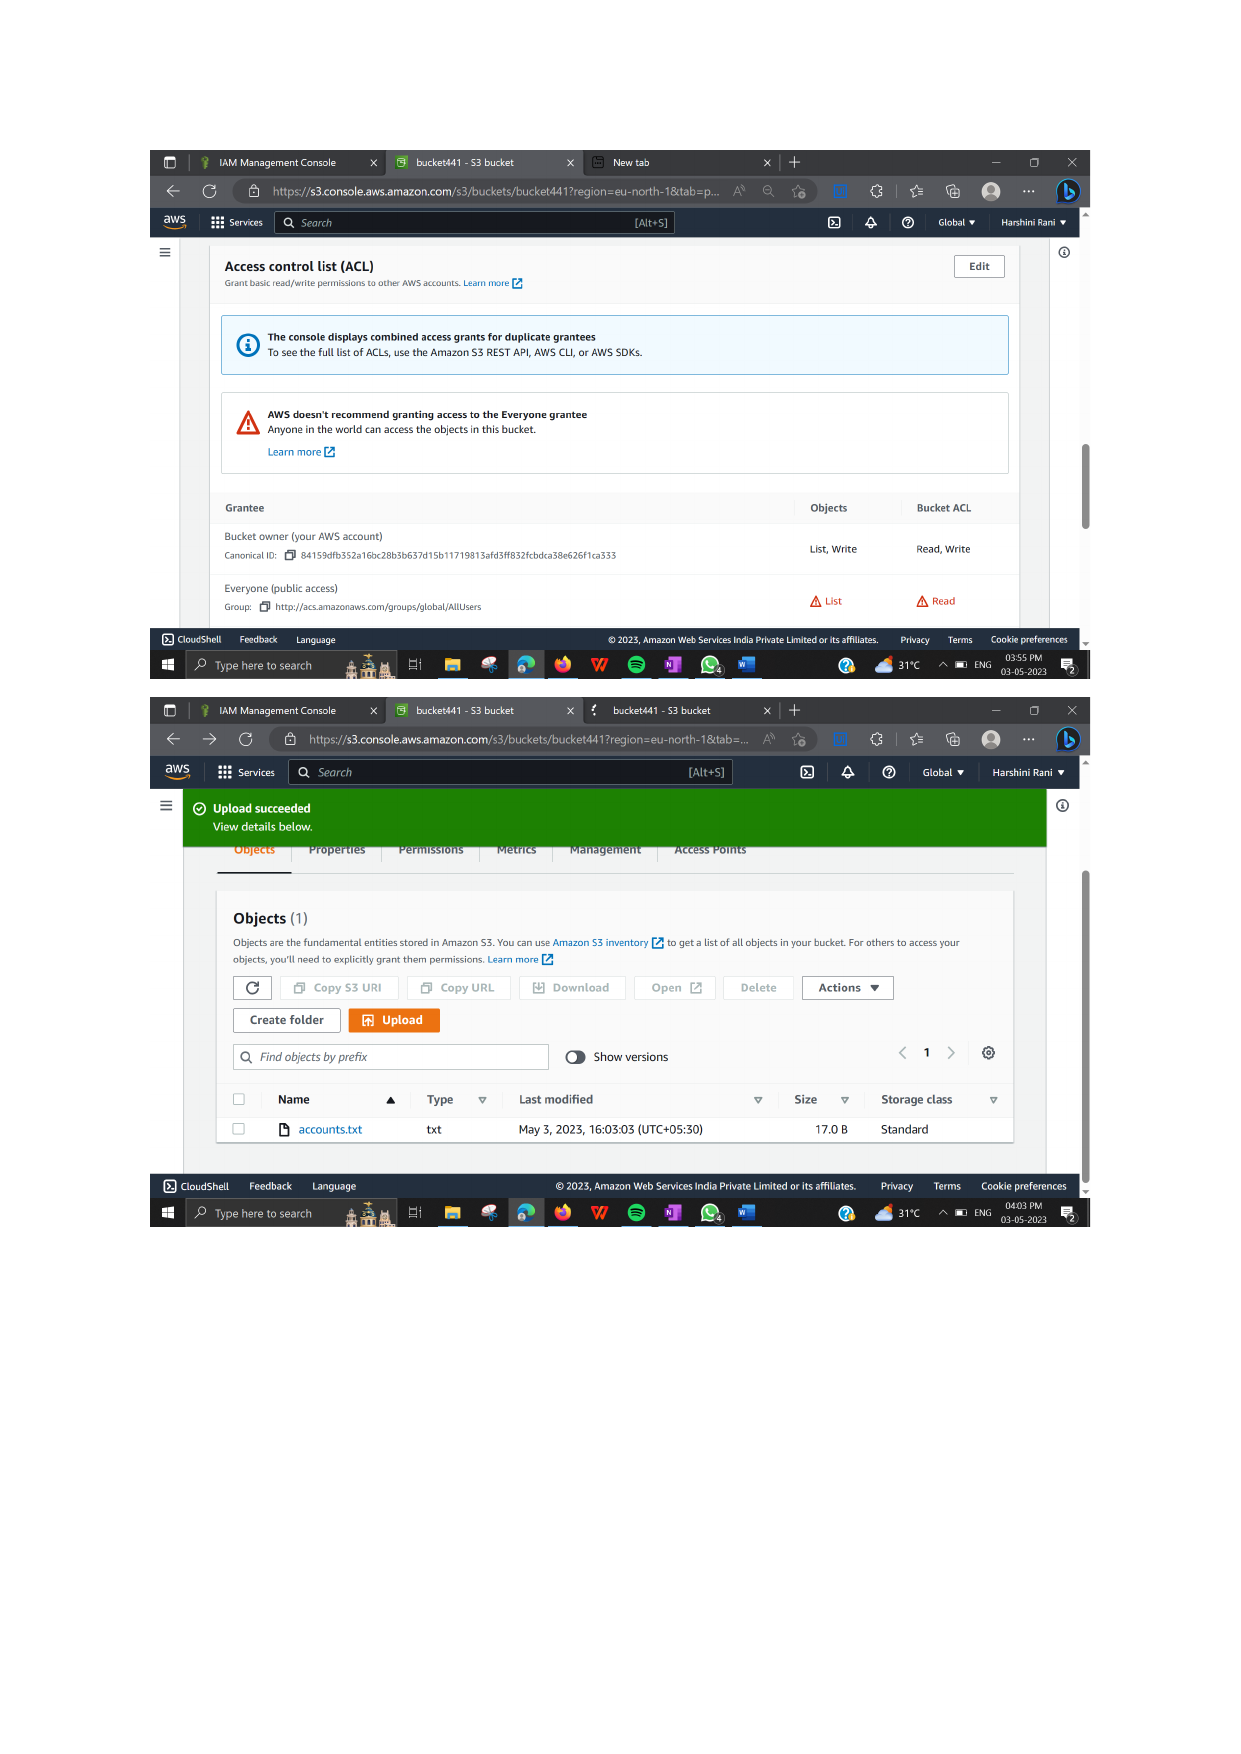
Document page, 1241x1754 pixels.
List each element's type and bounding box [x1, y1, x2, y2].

picture [150, 697, 1091, 1227]
picture [150, 150, 1091, 679]
